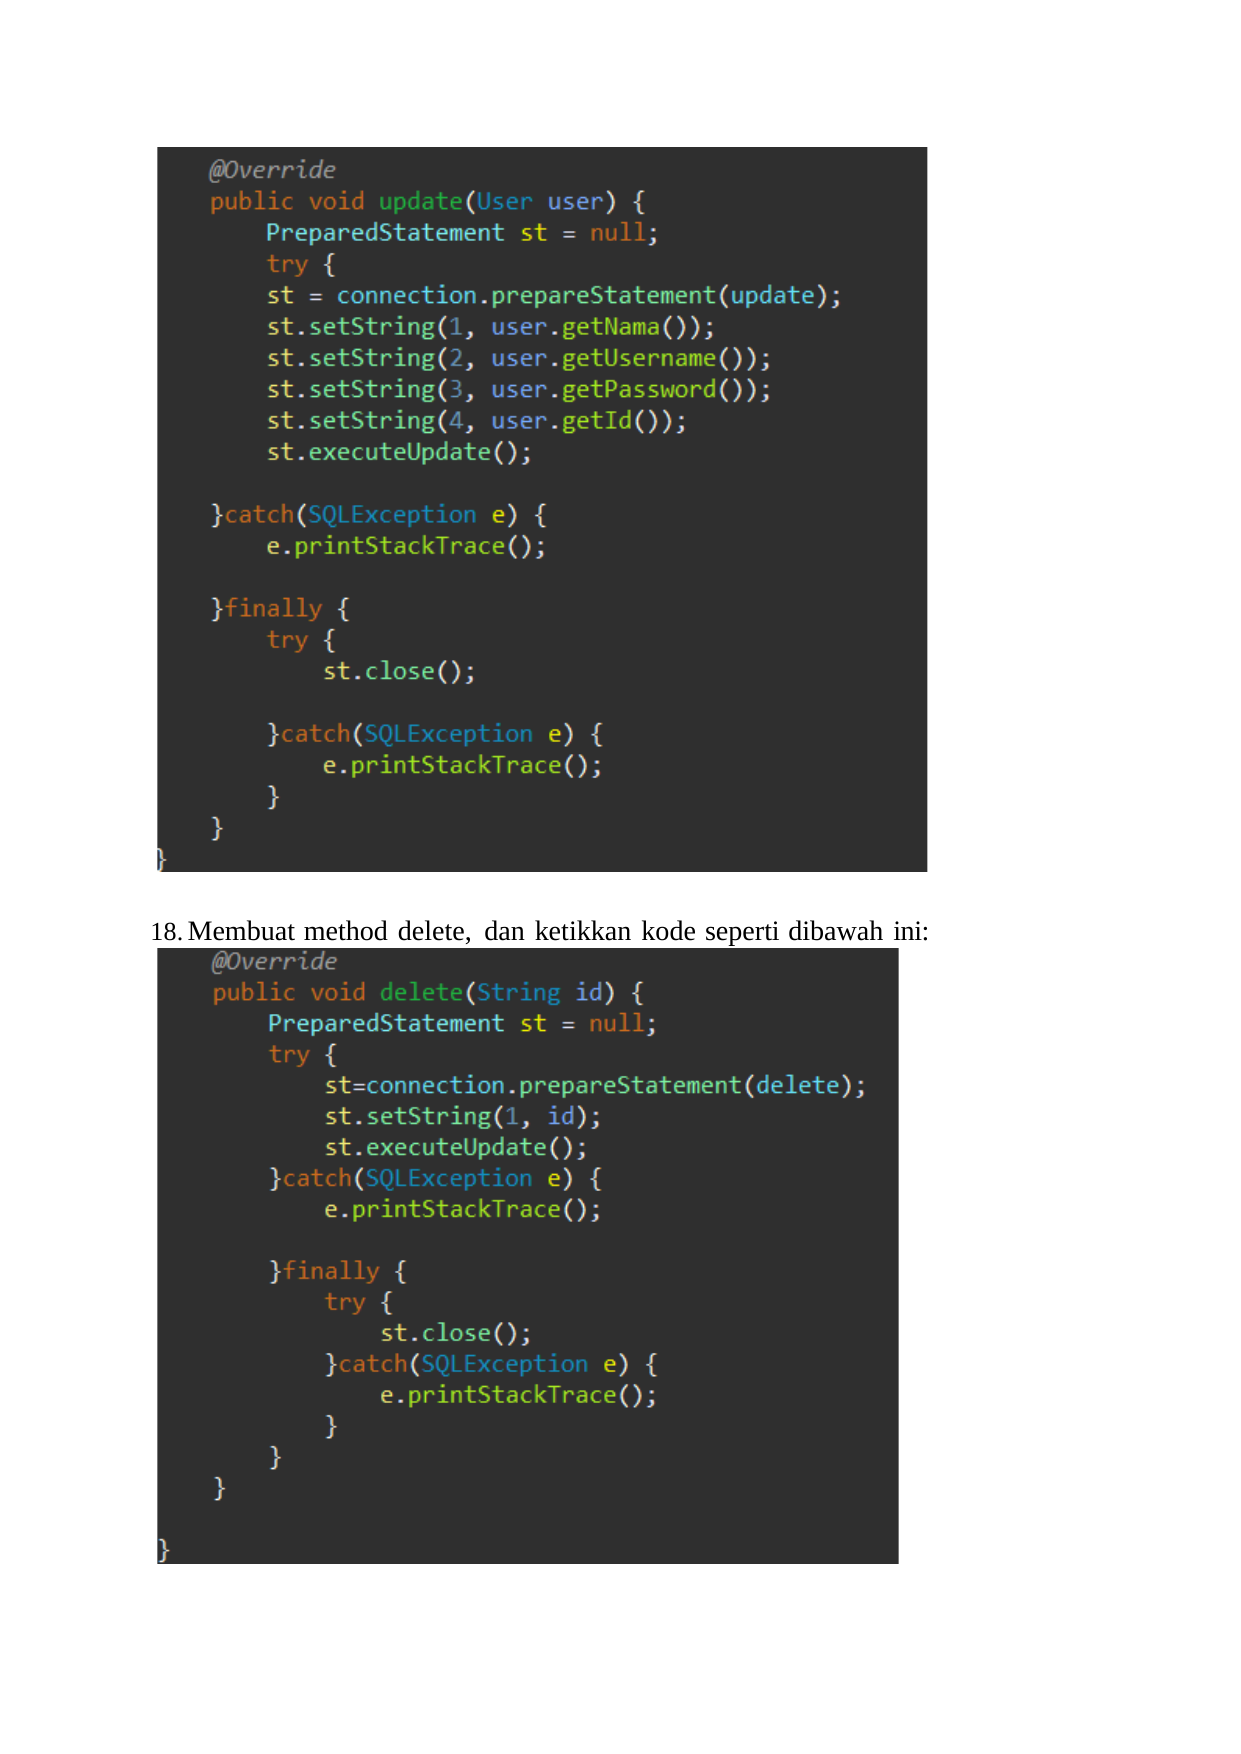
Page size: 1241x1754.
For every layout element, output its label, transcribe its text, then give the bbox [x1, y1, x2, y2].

list Membuat method delete, dan ketikkan kode seperti dibawah ini: [150, 914, 1105, 946]
picture [157, 948, 899, 1564]
picture [157, 147, 928, 872]
